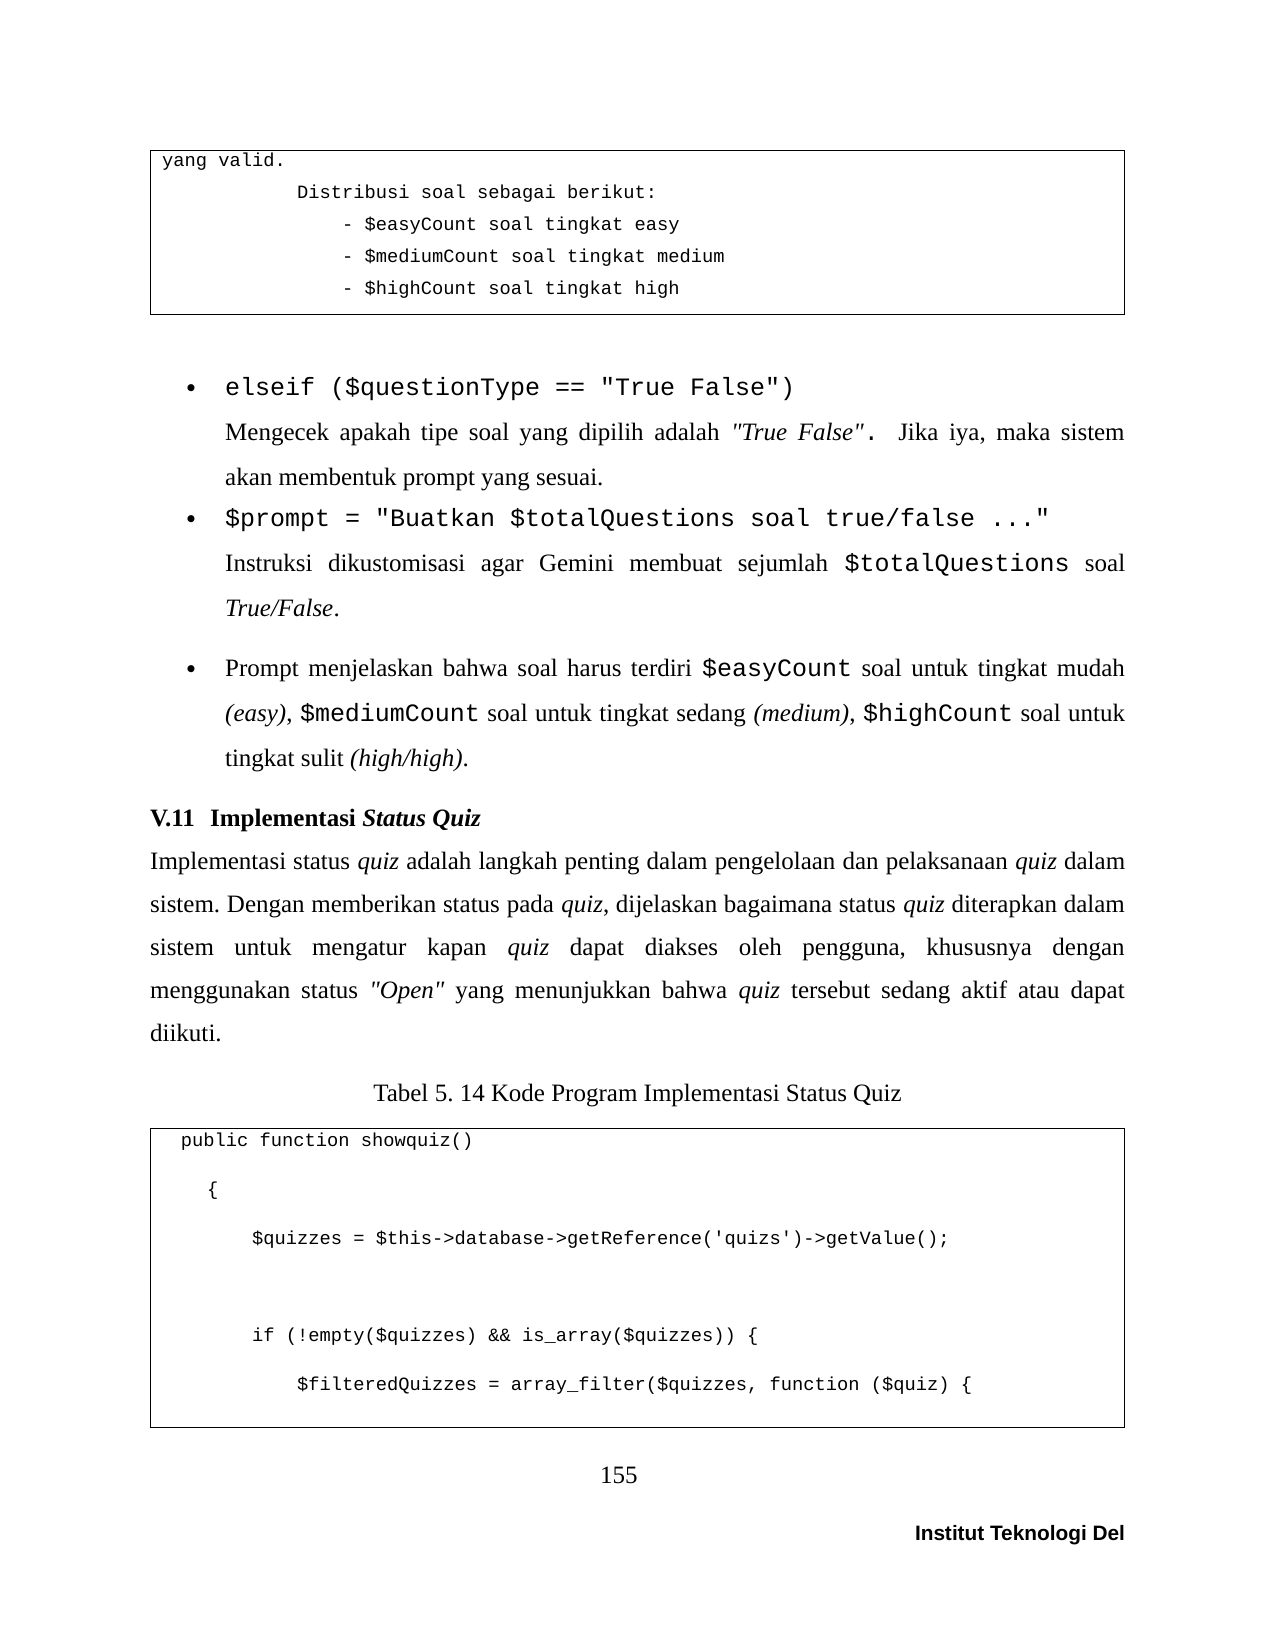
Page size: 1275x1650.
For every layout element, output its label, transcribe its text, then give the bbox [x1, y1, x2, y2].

list elseif ($questionType == "True False") [187, 374, 1125, 403]
list Instruksi dikustomisasi agar Gemini membuat sejumlah $totalQuestions soal True/False. [225, 548, 1125, 622]
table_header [151, 1129, 1124, 1427]
text Tabel 5. 14 Kode Program Implementasi Status Quiz [150, 1078, 1125, 1107]
subtitle Implementasi Status Quiz [150, 803, 1125, 832]
list Prompt menjelaskan bahwa soal harus terdiri $easyCount soal untuk tingkat mudah (easy), $mediumCount soal untuk tingkat sedang (medium), $highCount soal untuk tingkat sulit (high/high). [187, 653, 1125, 772]
text Implementasi status quiz adalah langkah penting dalam pengelolaan dan pelaksanaan quiz dalam sistem. Dengan memberikan status pada quiz, dijelaskan bagaimana status quiz diterapkan dalam sistem untuk mengatur kapan quiz dapat diakses oleh pengguna, khususnya dengan menggunakan status "Open" yang menunjukkan bahwa quiz tersebut sedang aktif atau dapat diikuti. [150, 846, 1125, 1047]
list $prompt = "Buatkan $totalQuestions soal true/false ..." [187, 505, 1125, 533]
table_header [151, 151, 1124, 314]
list Mengecek apakah tipe soal yang dipilih adalah "True False". Jika iya, maka sistem akan membentuk prompt yang sesuai. [225, 417, 1125, 491]
